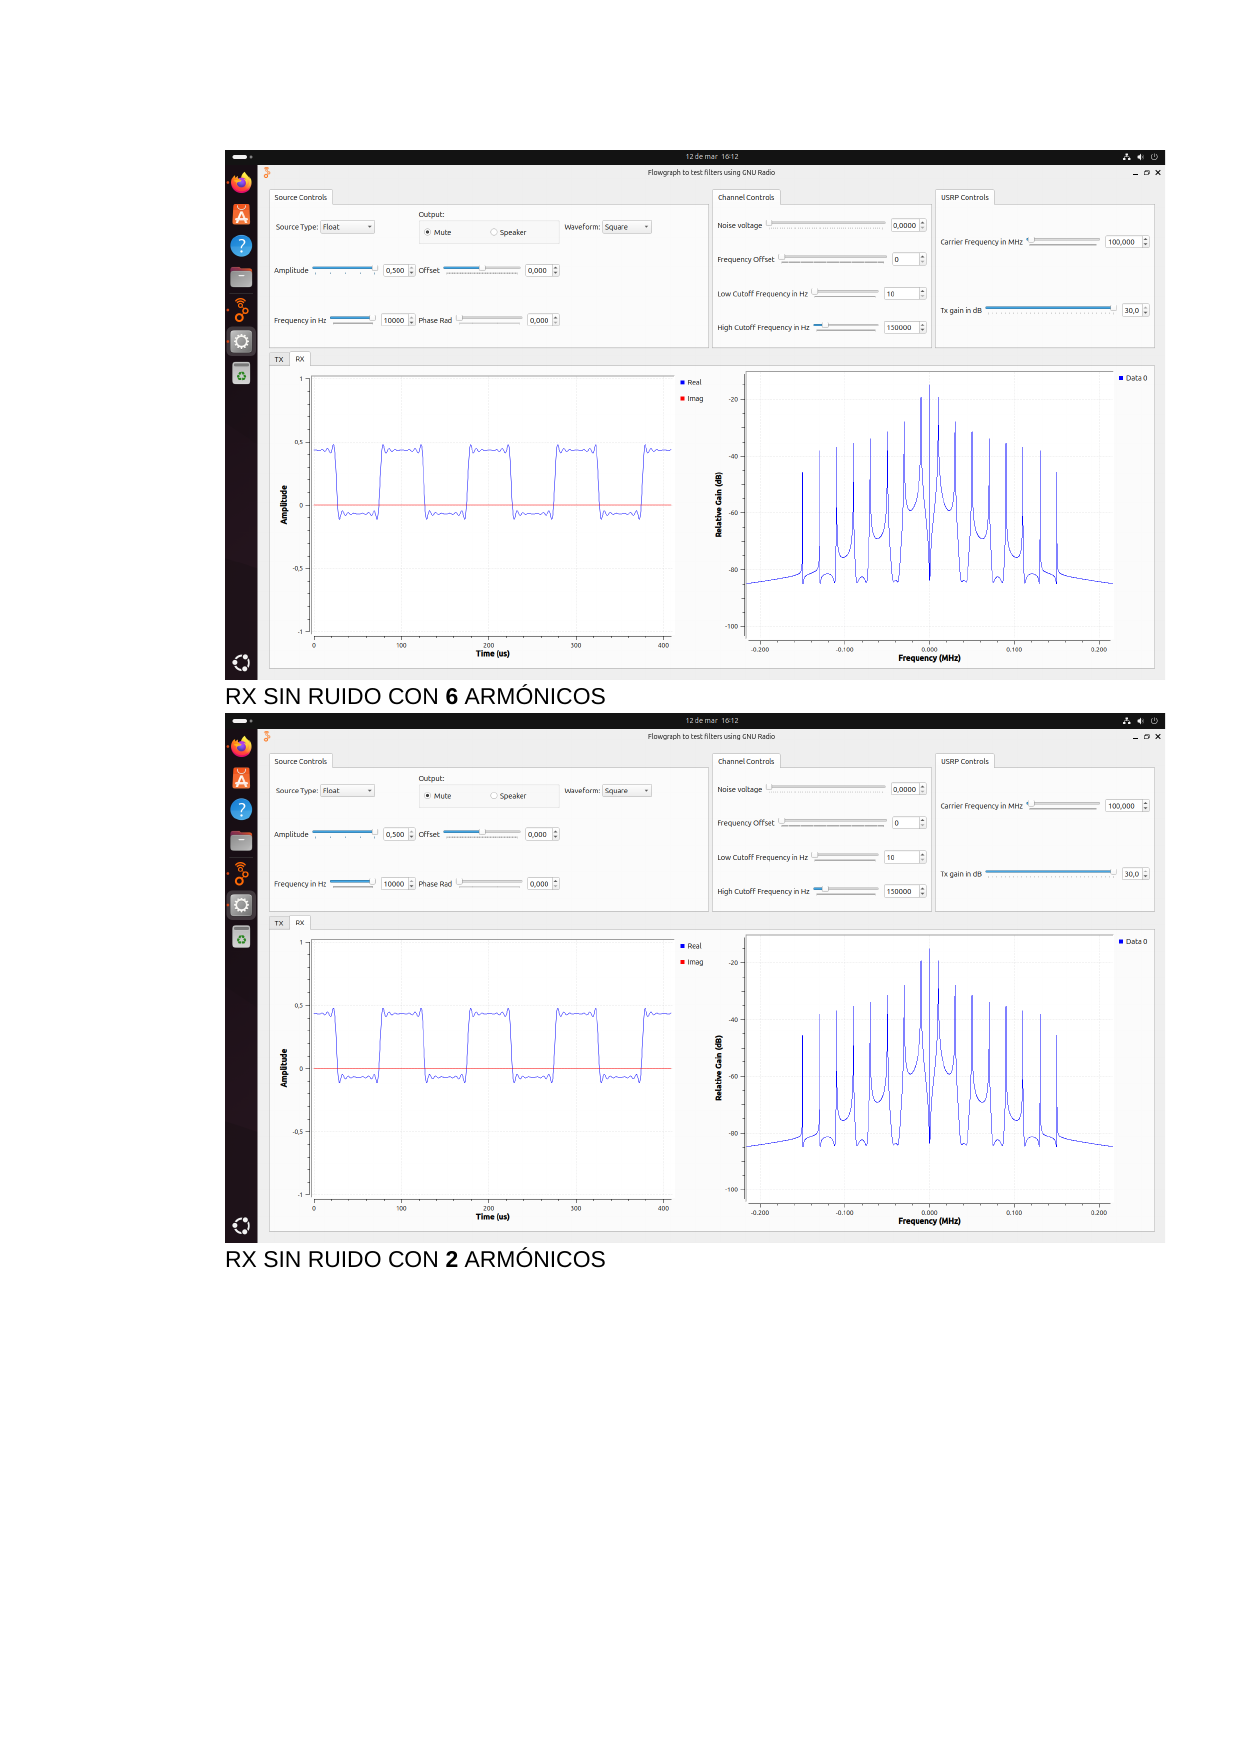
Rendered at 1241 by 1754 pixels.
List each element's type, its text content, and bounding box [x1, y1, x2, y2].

text RX SIN RUIDO CON 2 ARMÓNICOS [225, 1246, 1090, 1273]
picture [225, 713, 1166, 1243]
picture [225, 150, 1166, 680]
text RX SIN RUIDO CON 6 ARMÓNICOS [225, 683, 1090, 709]
